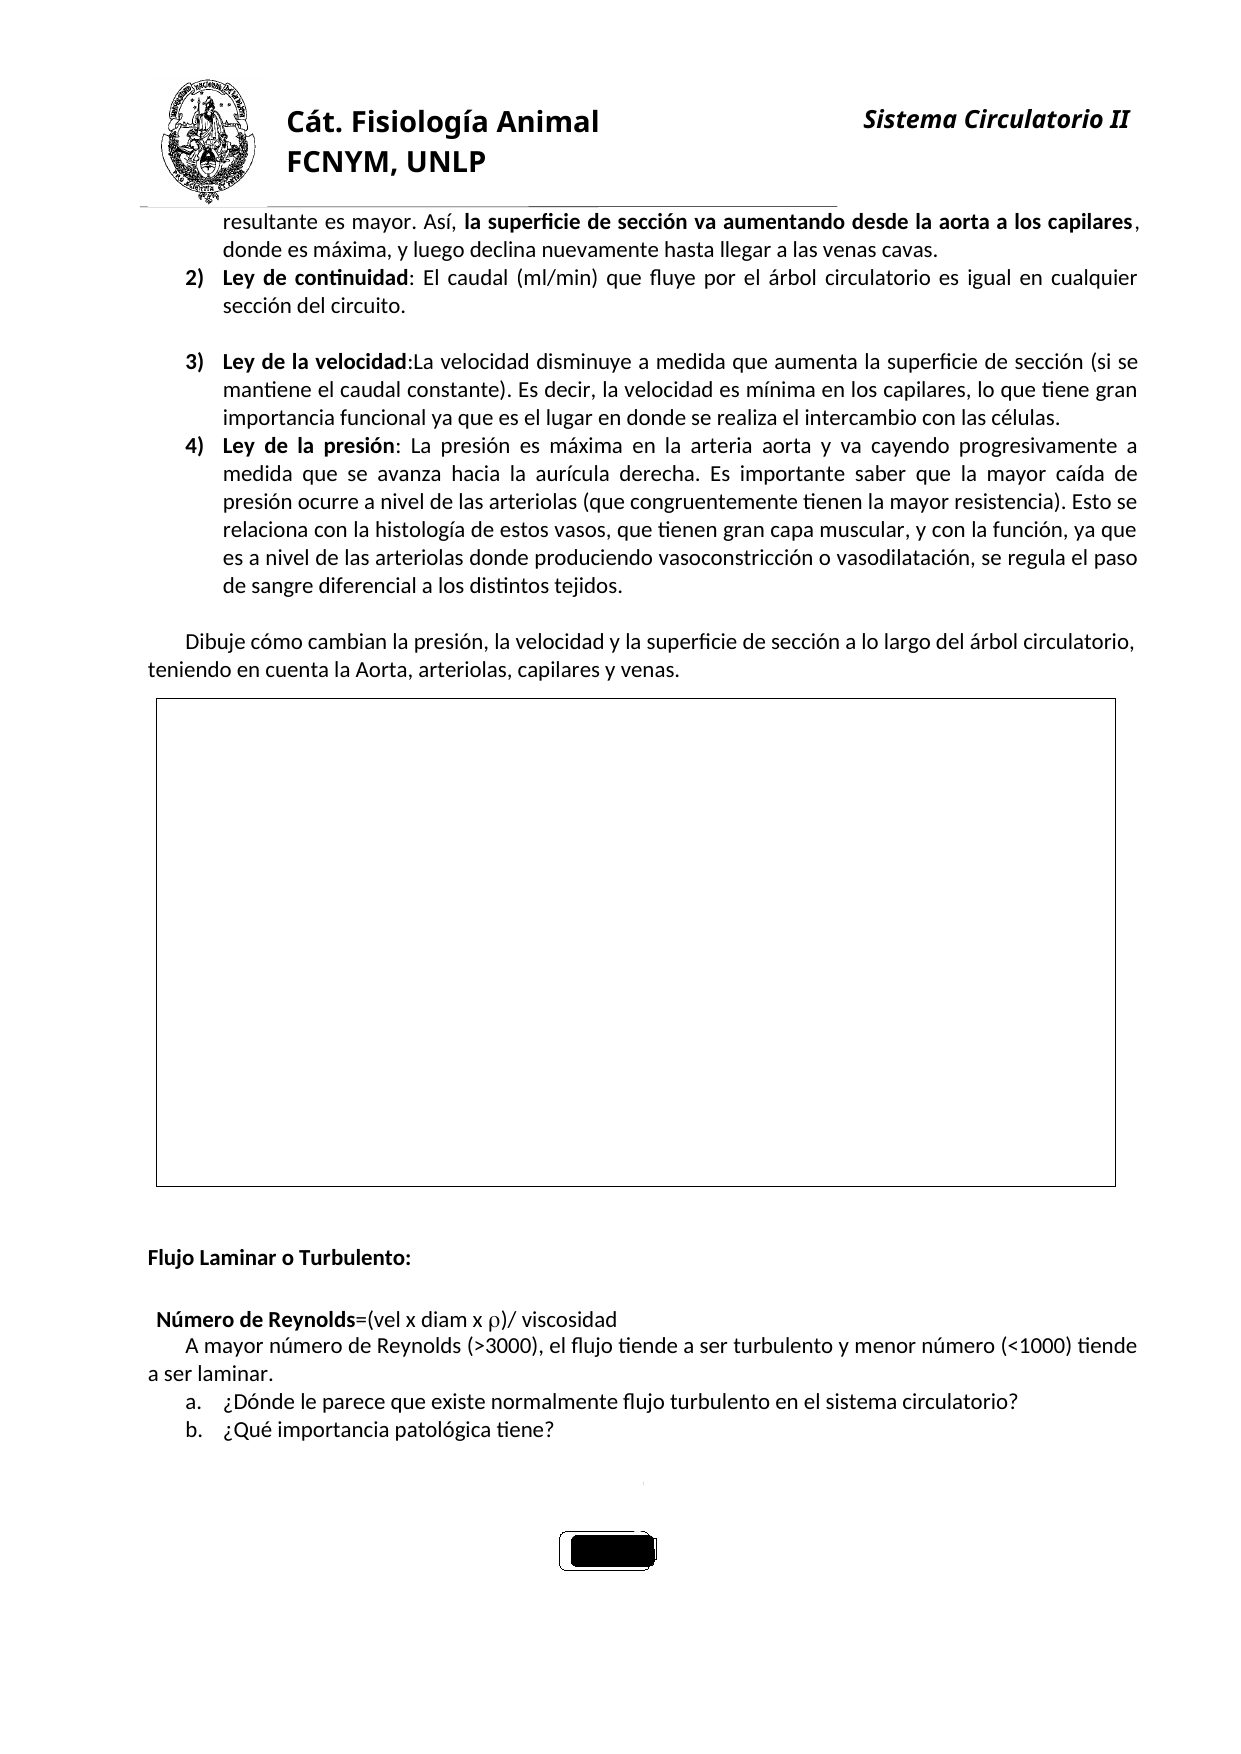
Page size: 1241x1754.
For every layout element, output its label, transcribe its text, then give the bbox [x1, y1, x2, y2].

text Número de Reynolds=(vel x diam x )/ viscosidad [148, 1312, 1140, 1331]
text Dibuje cómo cambian la presión, la velocidad y la superficie de sección a lo largo del árbol circulatorio, teniendo en cuenta la Aorta, arteriolas, capilares y venas. [148, 627, 1140, 683]
list Ley de la presión: La presión es máxima en la arteria aorta y va cayendo progresivamente a medida que se avanza hacia la aurícula derecha. Es importante saber que la mayor caída de presión ocurre a nivel de las arteriolas (que congruentemente tienen la mayor resistencia). Esto se relaciona con la histología de estos vasos, que tienen gran capa muscular, y con la función, ya que es a nivel de las arteriolas donde produciendo vasoconstricción o vasodilatación, se regula el paso de sangre diferencial a los distintos tejidos. [185, 431, 1140, 599]
list Ley de la velocidad:La velocidad disminuye a medida que aumenta la superficie de sección (si se mantiene el caudal constante). Es decir, la velocidad es mínima en los capilares, lo que tiene gran importancia funcional ya que es el lugar en donde se realiza el intercambio con las células. [185, 347, 1140, 431]
text A mayor número de Reynolds (>3000), el flujo tiende a ser turbulento y menor número (<1000) tiende a ser laminar. [148, 1331, 1140, 1387]
list ¿Dónde le parece que existe normalmente flujo turbulento en el sistema circulatorio? [185, 1387, 1140, 1415]
text Flujo Laminar o Turbulento: [148, 1243, 1140, 1272]
list Ley de continuidad: El caudal (ml/min) que fluye por el árbol circulatorio es igual en cualquier sección del circuito. [185, 263, 1140, 319]
list ¿Qué importancia patológica tiene? [185, 1415, 1140, 1443]
picture [147, 75, 268, 207]
